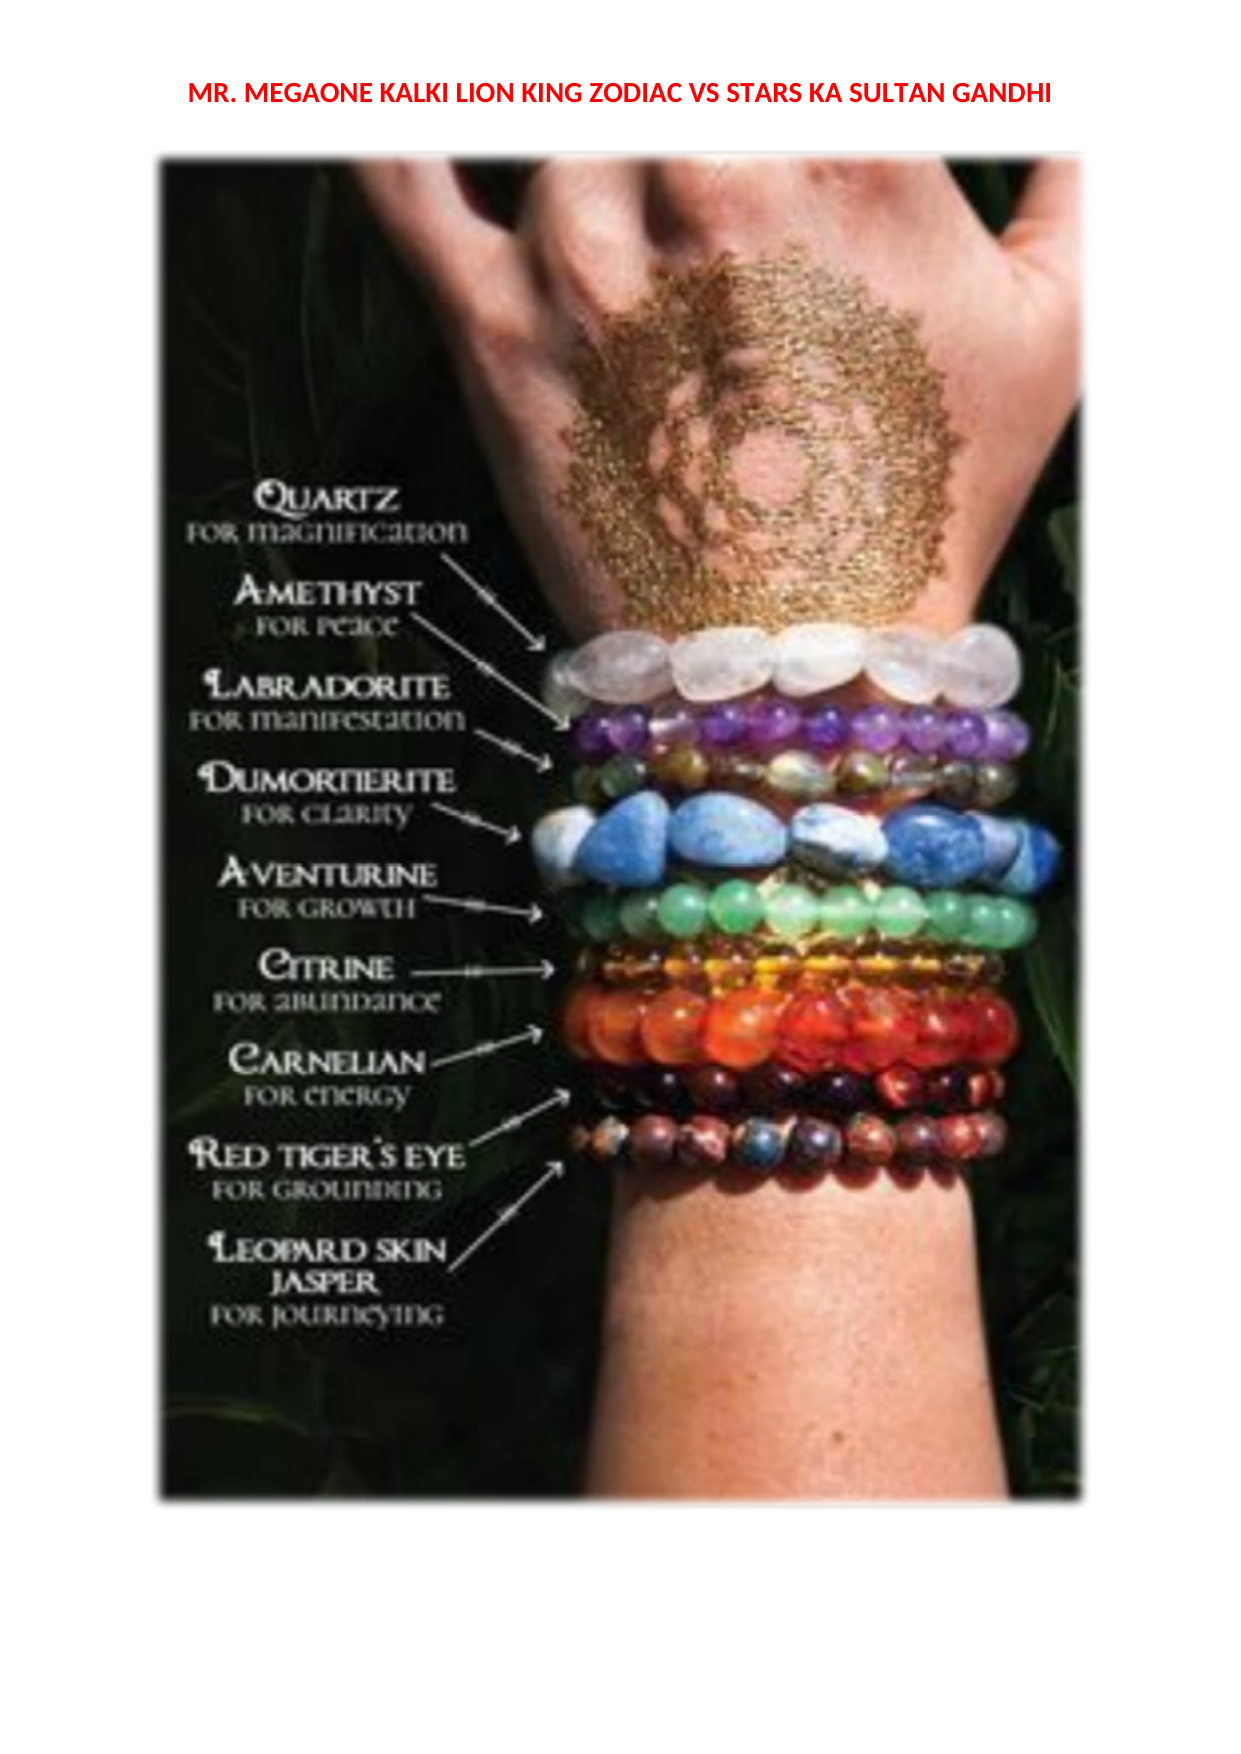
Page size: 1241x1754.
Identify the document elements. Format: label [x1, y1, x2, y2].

picture [166, 165, 1074, 1494]
